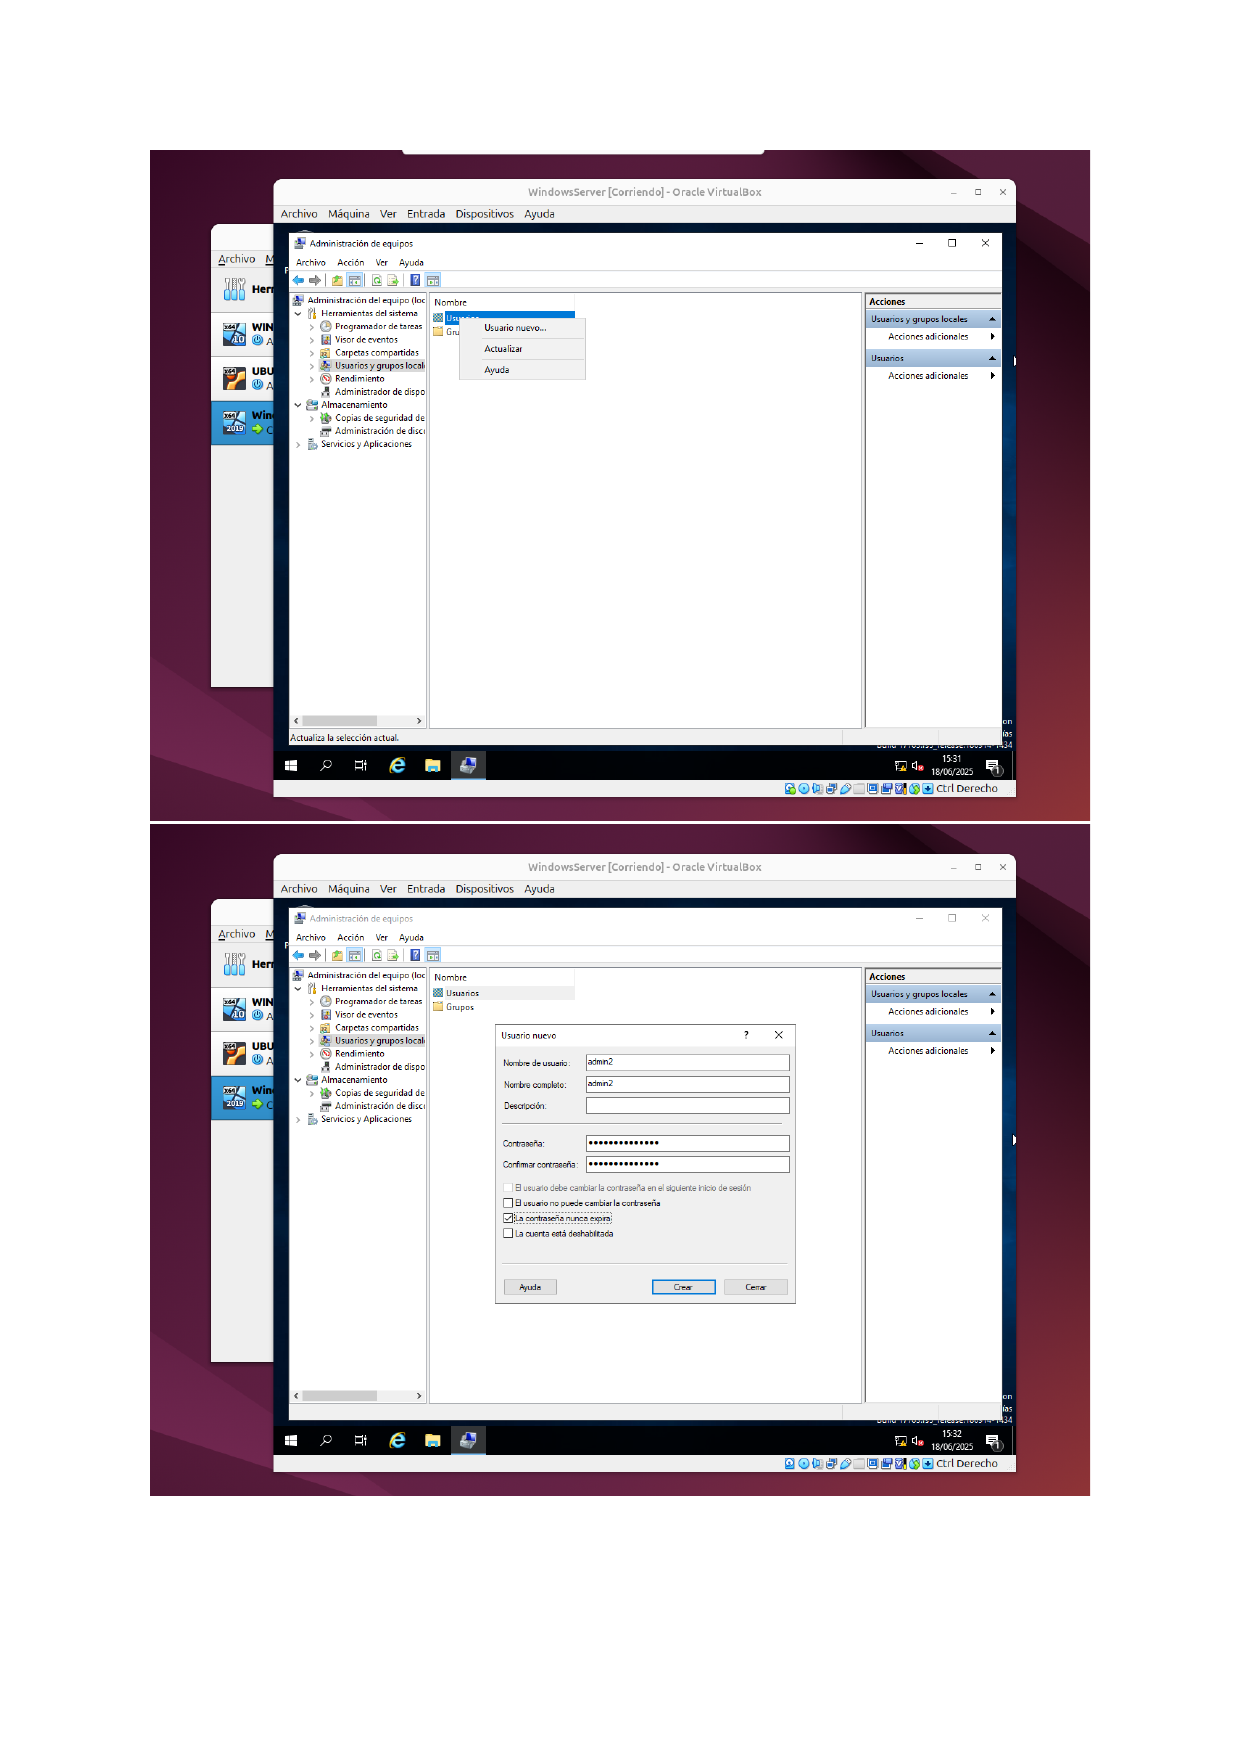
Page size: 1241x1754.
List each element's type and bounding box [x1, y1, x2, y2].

picture [150, 150, 1091, 821]
picture [150, 824, 1091, 1496]
